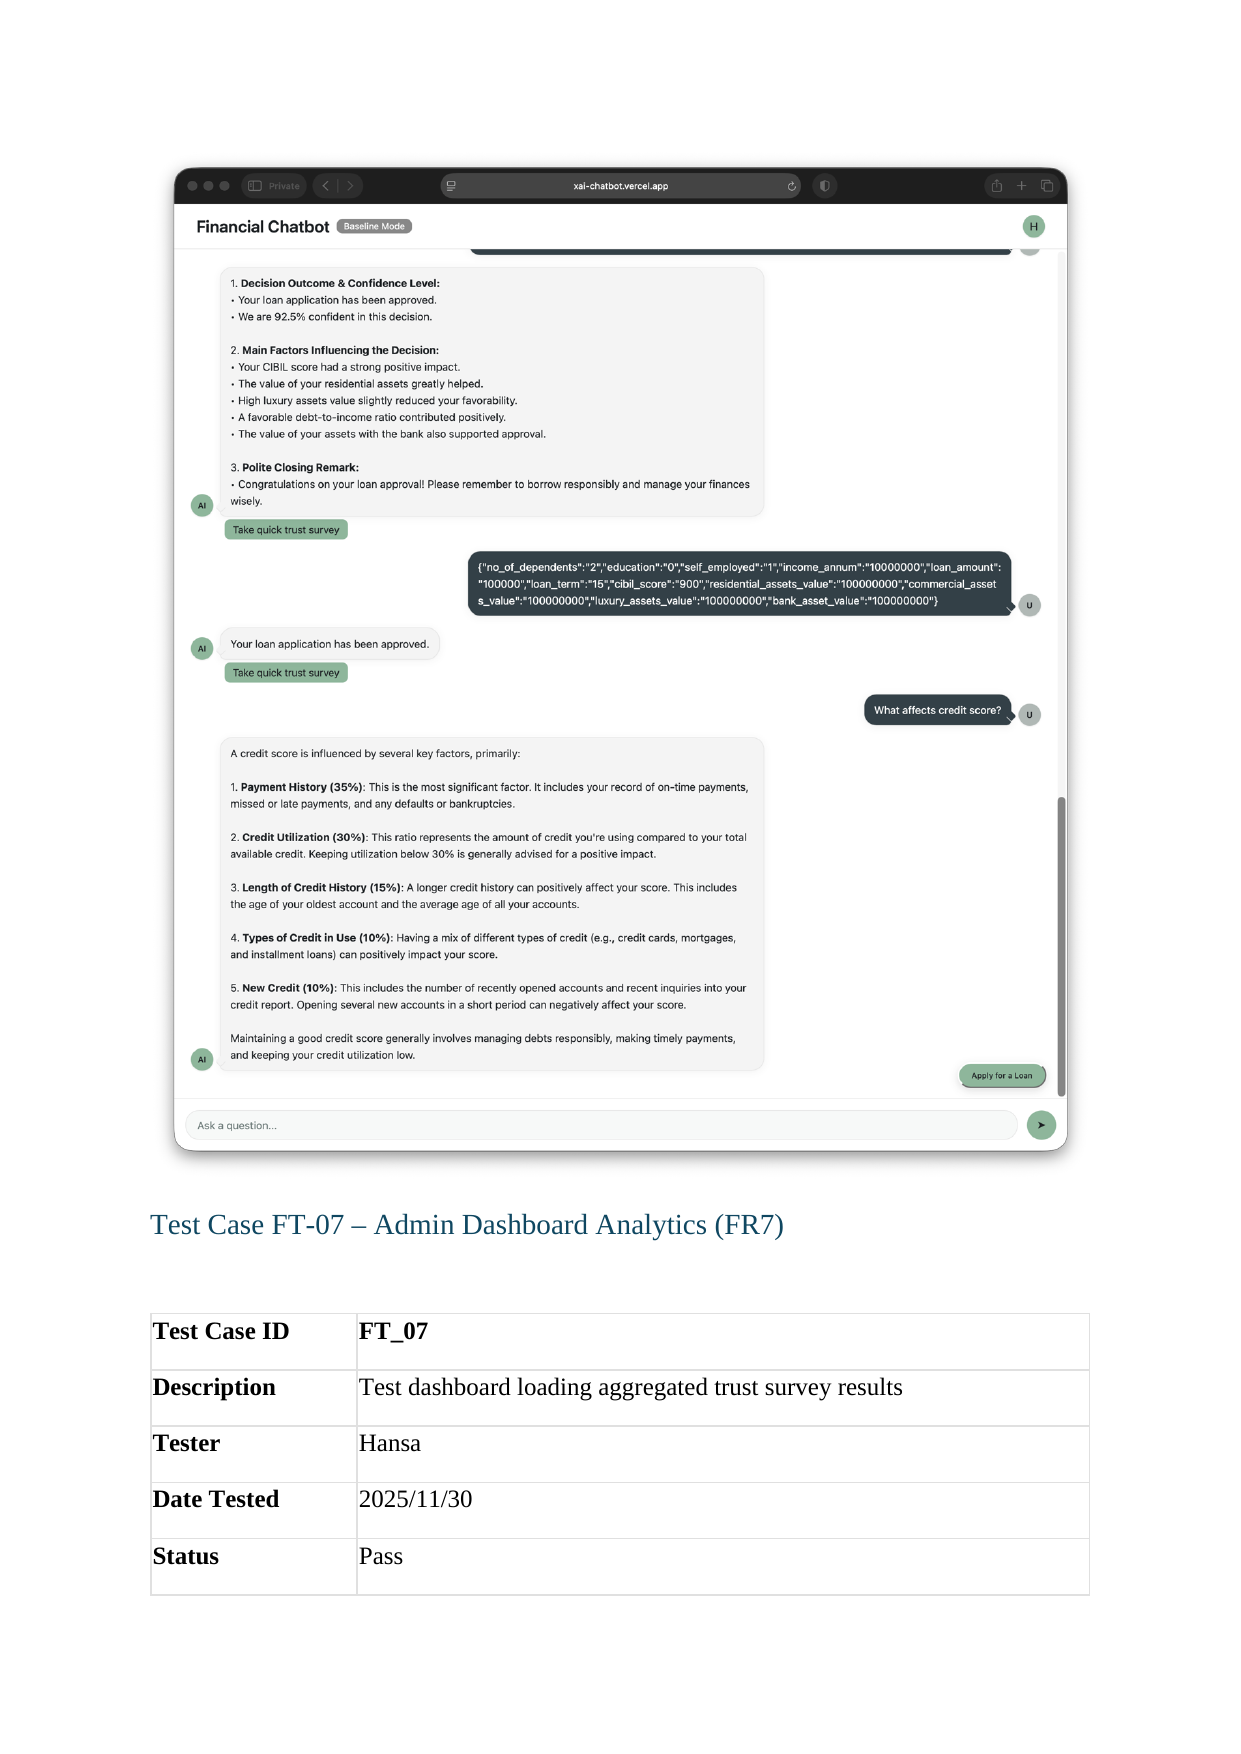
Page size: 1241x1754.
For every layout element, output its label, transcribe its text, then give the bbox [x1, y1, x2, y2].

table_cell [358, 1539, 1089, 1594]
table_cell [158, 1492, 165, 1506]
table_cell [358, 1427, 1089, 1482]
subtitle Test Case FT-07 – Admin Dashboard Analytics (FR7) [150, 1207, 1090, 1240]
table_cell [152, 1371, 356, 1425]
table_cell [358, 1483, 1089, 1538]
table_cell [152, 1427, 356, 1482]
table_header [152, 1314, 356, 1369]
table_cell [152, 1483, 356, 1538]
picture [150, 150, 1091, 1180]
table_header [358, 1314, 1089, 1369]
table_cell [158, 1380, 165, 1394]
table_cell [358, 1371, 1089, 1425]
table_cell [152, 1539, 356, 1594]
